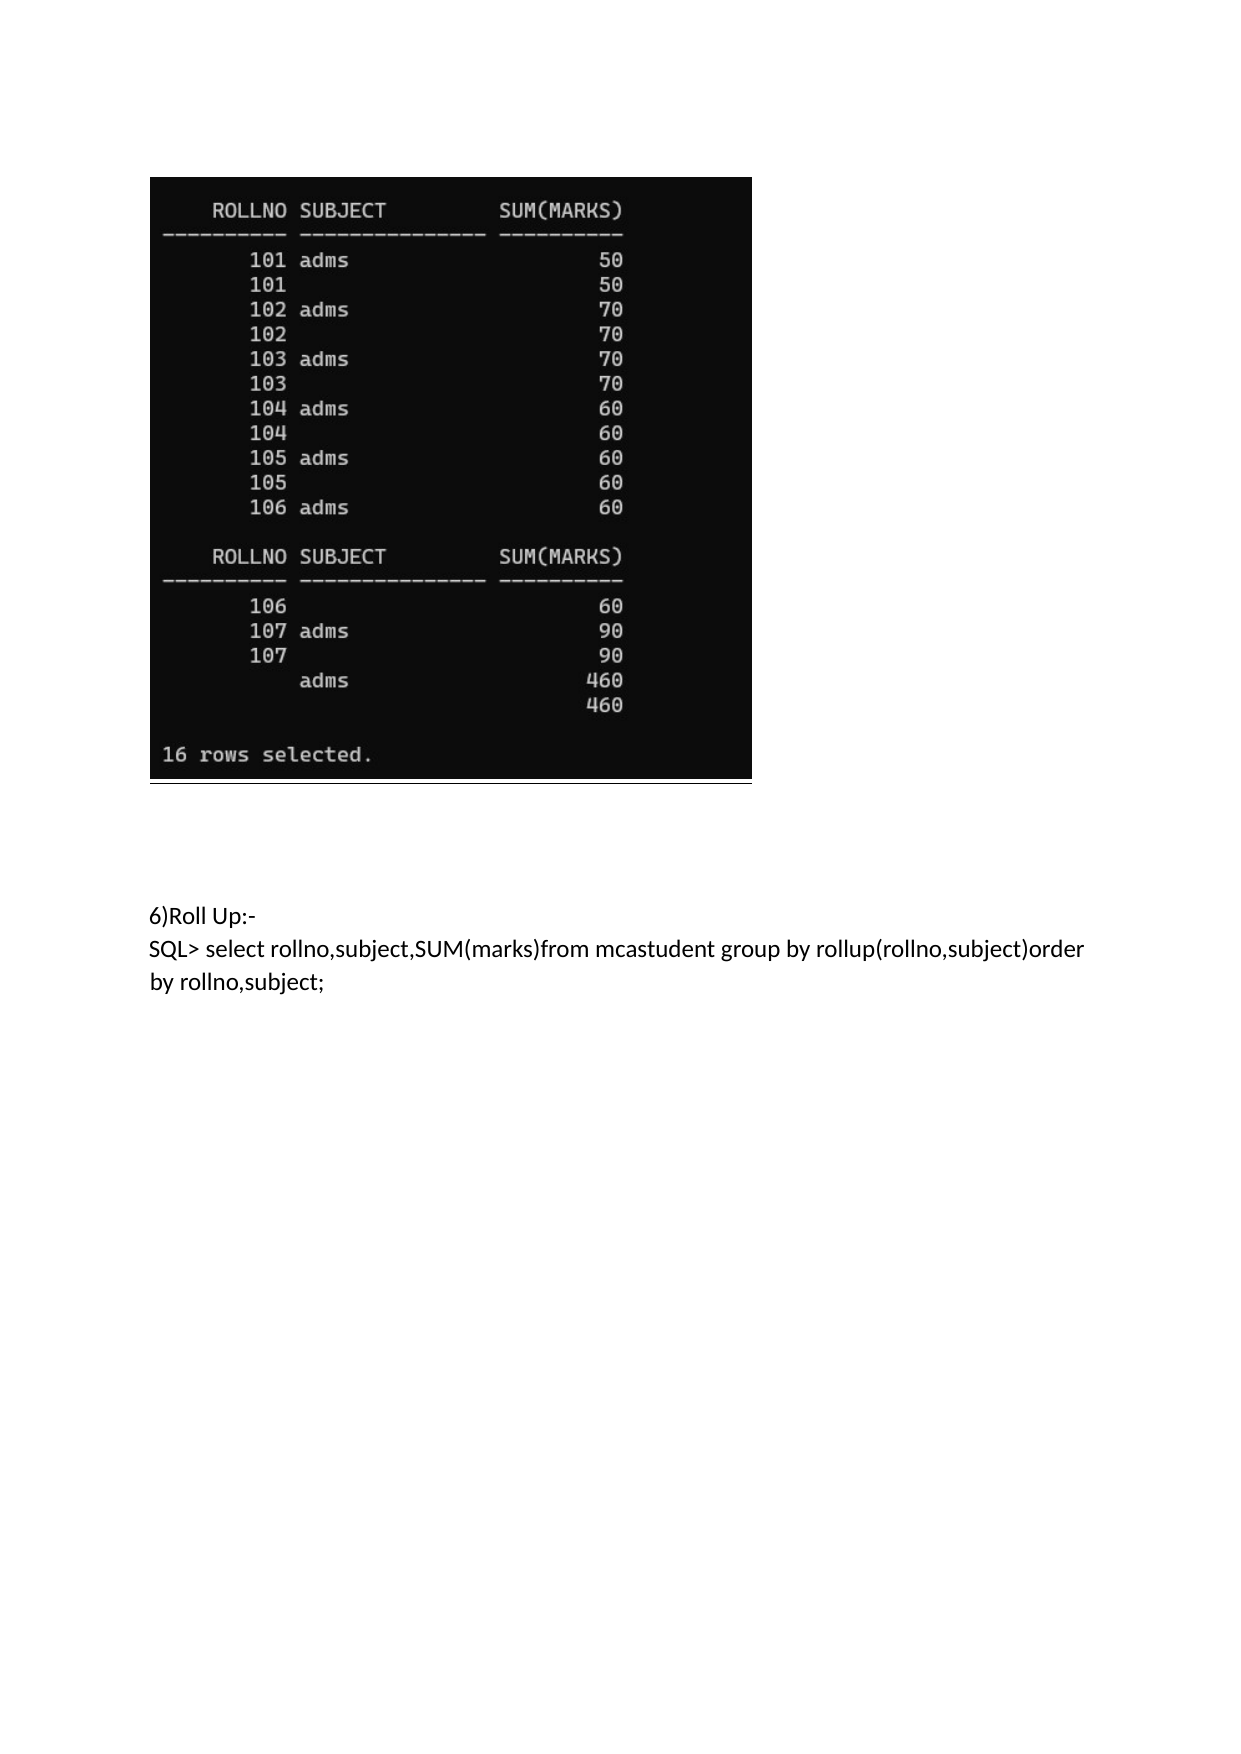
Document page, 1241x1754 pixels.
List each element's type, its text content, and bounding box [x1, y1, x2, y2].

text SQL> select rollno,subject,SUM(marks)from mcastudent group by rollup(rollno,subject)order by rollno,subject; [148, 933, 1100, 996]
text 6)Roll Up:- [148, 900, 1100, 930]
picture [150, 177, 752, 779]
